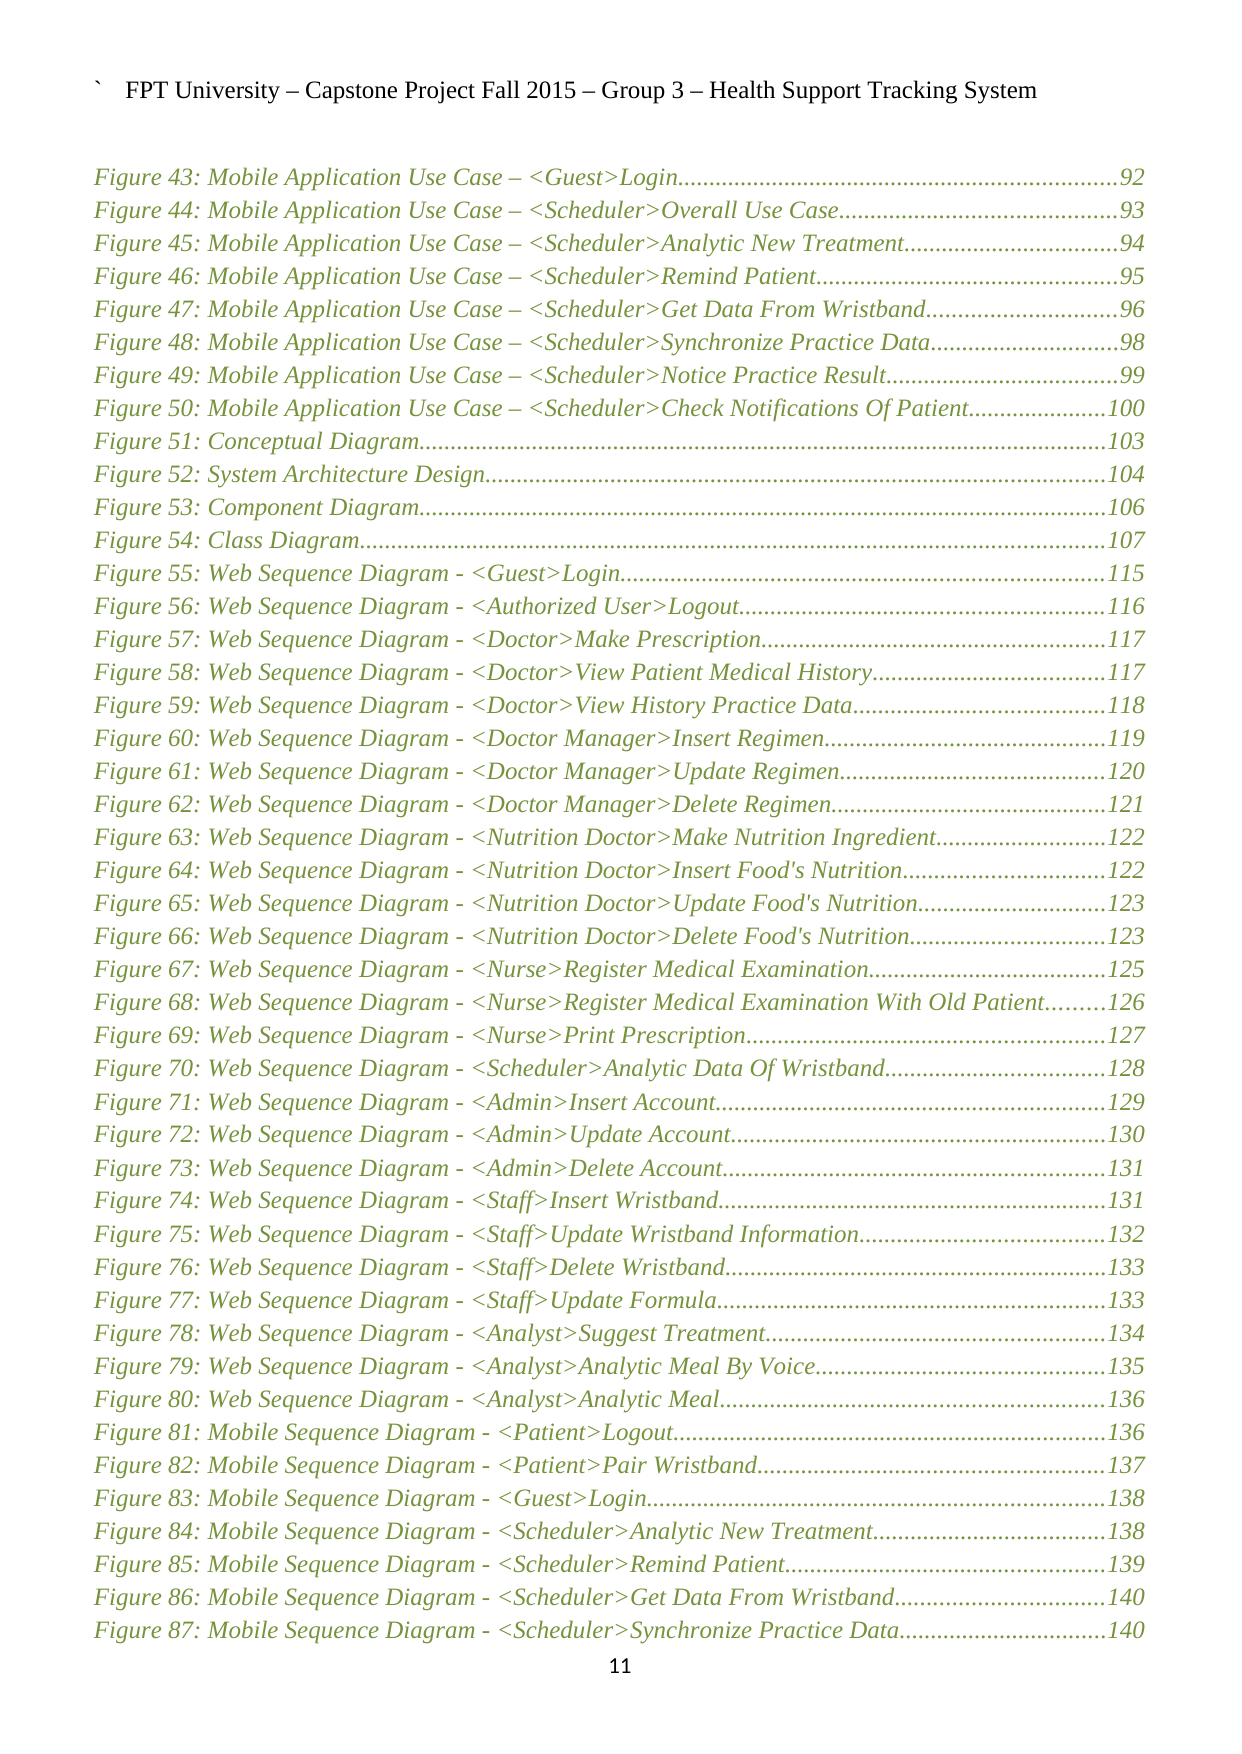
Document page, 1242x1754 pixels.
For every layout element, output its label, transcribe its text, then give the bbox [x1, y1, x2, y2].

text Figure 69: Web Sequence Diagram - <Nurse>Print Prescription 127 [94, 1021, 1146, 1049]
text Figure 51: Conceptual Diagram 103 [94, 426, 1146, 455]
text Figure 86: Mobile Sequence Diagram - <Scheduler>Get Data From Wristband 140 [94, 1582, 1146, 1611]
text Figure 57: Web Sequence Diagram - <Doctor>Make Prescription 117 [94, 624, 1146, 653]
text Figure 52: System Architecture Design 104 [94, 459, 1146, 488]
text Figure 79: Web Sequence Diagram - <Analyst>Analytic Meal By Voice 135 [94, 1351, 1146, 1379]
text Figure 66: Web Sequence Diagram - <Nutrition Doctor>Delete Food's Nutrition 123 [94, 921, 1146, 950]
text Figure 64: Web Sequence Diagram - <Nutrition Doctor>Insert Food's Nutrition 122 [94, 855, 1146, 884]
text Figure 48: Mobile Application Use Case – <Scheduler>Synchronize Practice Data 98 [94, 327, 1146, 356]
text Figure 84: Mobile Sequence Diagram - <Scheduler>Analytic New Treatment 138 [94, 1516, 1146, 1544]
text Figure 77: Web Sequence Diagram - <Staff>Update Formula 133 [94, 1285, 1146, 1313]
text Figure 85: Mobile Sequence Diagram - <Scheduler>Remind Patient 139 [94, 1549, 1146, 1578]
text Figure 72: Web Sequence Diagram - <Admin>Update Account 130 [94, 1119, 1146, 1148]
text Figure 55: Web Sequence Diagram - <Guest>Login 115 [94, 558, 1146, 587]
text Figure 76: Web Sequence Diagram - <Staff>Delete Wristband 133 [94, 1252, 1146, 1280]
text Figure 53: Component Diagram 106 [94, 492, 1146, 521]
text Figure 62: Web Sequence Diagram - <Doctor Manager>Delete Regimen 121 [94, 789, 1146, 818]
text Figure 83: Mobile Sequence Diagram - <Guest>Login 138 [94, 1483, 1146, 1512]
text Figure 67: Web Sequence Diagram - <Nurse>Register Medical Examination 125 [94, 954, 1146, 983]
text Figure 46: Mobile Application Use Case – <Scheduler>Remind Patient 95 [94, 261, 1146, 290]
text Figure 59: Web Sequence Diagram - <Doctor>View History Practice Data 118 [94, 690, 1146, 719]
text Figure 74: Web Sequence Diagram - <Staff>Insert Wristband 131 [94, 1186, 1146, 1214]
text Figure 60: Web Sequence Diagram - <Doctor Manager>Insert Regimen 119 [94, 723, 1146, 752]
text Figure 75: Web Sequence Diagram - <Staff>Update Wristband Information 132 [94, 1219, 1146, 1247]
text Figure 70: Web Sequence Diagram - <Scheduler>Analytic Data Of Wristband 128 [94, 1053, 1146, 1082]
text Figure 58: Web Sequence Diagram - <Doctor>View Patient Medical History 117 [94, 657, 1146, 686]
text Figure 49: Mobile Application Use Case – <Scheduler>Notice Practice Result 99 [94, 360, 1146, 389]
text Figure 47: Mobile Application Use Case – <Scheduler>Get Data From Wristband 96 [94, 294, 1146, 323]
text Figure 81: Mobile Sequence Diagram - <Patient>Logout 136 [94, 1417, 1146, 1446]
text Figure 45: Mobile Application Use Case – <Scheduler>Analytic New Treatment 94 [94, 228, 1146, 257]
text Figure 87: Mobile Sequence Diagram - <Scheduler>Synchronize Practice Data 140 [94, 1615, 1146, 1644]
text Figure 80: Web Sequence Diagram - <Analyst>Analytic Meal 136 [94, 1384, 1146, 1412]
text Figure 82: Mobile Sequence Diagram - <Patient>Pair Wristband 137 [94, 1450, 1146, 1478]
text Figure 43: Mobile Application Use Case – <Guest>Login 92 [94, 162, 1146, 191]
text Figure 56: Web Sequence Diagram - <Authorized User>Logout 116 [94, 591, 1146, 620]
text Figure 54: Class Diagram 107 [94, 525, 1146, 554]
text Figure 68: Web Sequence Diagram - <Nurse>Register Medical Examination With Old Patient 126 [94, 987, 1146, 1016]
text Figure 71: Web Sequence Diagram - <Admin>Insert Account 129 [94, 1087, 1146, 1115]
text Figure 73: Web Sequence Diagram - <Admin>Delete Account 131 [94, 1153, 1146, 1181]
text Figure 50: Mobile Application Use Case – <Scheduler>Check Notifications Of Patient 100 [94, 393, 1146, 422]
text Figure 78: Web Sequence Diagram - <Analyst>Suggest Treatment 134 [94, 1318, 1146, 1346]
text Figure 63: Web Sequence Diagram - <Nutrition Doctor>Make Nutrition Ingredient 122 [94, 822, 1146, 851]
text Figure 44: Mobile Application Use Case – <Scheduler>Overall Use Case 93 [94, 195, 1146, 224]
text Figure 65: Web Sequence Diagram - <Nutrition Doctor>Update Food's Nutrition 123 [94, 888, 1146, 917]
text Figure 61: Web Sequence Diagram - <Doctor Manager>Update Regimen 120 [94, 756, 1146, 785]
